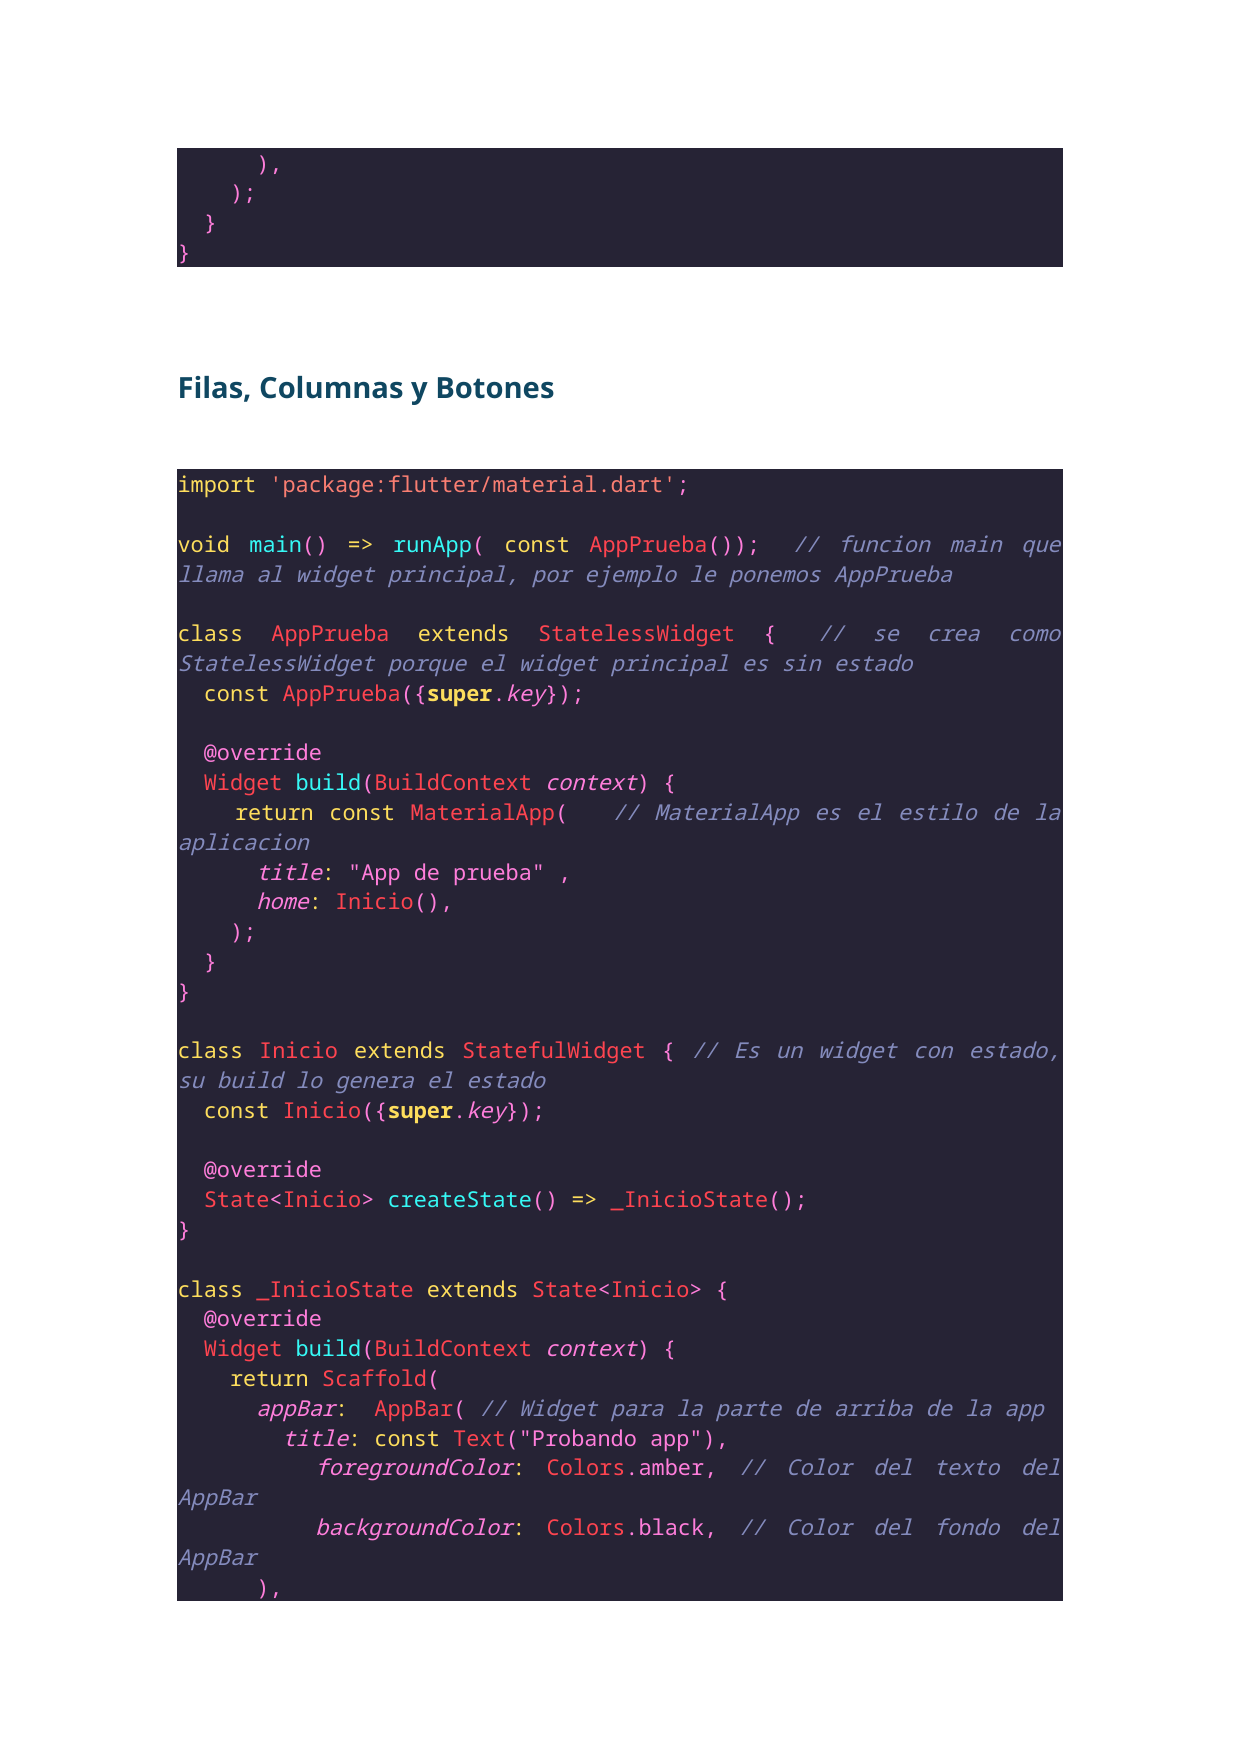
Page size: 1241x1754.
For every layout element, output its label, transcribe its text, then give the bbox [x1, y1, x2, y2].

text } [177, 1214, 1063, 1244]
text const Inicio({super.key}); [177, 1095, 1063, 1124]
text foregroundColor: Colors.amber, // Color del texto del AppBar [177, 1452, 1063, 1512]
text } [177, 976, 1063, 1005]
text ); [177, 916, 1063, 946]
text class _InicioState extends State<Inicio> { [177, 1273, 1063, 1303]
text ); [177, 177, 1063, 207]
text ), [177, 1571, 1063, 1601]
text return const MaterialApp( // MaterialApp es el estilo de la aplicacion [177, 797, 1063, 856]
text } [177, 207, 1063, 237]
text const AppPrueba({super.key}); [177, 678, 1063, 707]
subtitle Filas, Columnas y Botones [177, 368, 1063, 407]
text void main() => runApp( const AppPrueba()); // funcion main que llama al widget principal, por ejemplo le ponemos AppPrueba [177, 529, 1063, 588]
text class Inicio extends StatefulWidget { // Es un widget con estado, su build lo genera el estado [177, 1035, 1063, 1095]
text @override [177, 737, 1063, 767]
text ), [177, 148, 1063, 177]
text } [177, 237, 1063, 267]
text } [177, 946, 1063, 976]
text Widget build(BuildContext context) { [177, 767, 1063, 797]
text @override [177, 1303, 1063, 1333]
text Widget build(BuildContext context) { [177, 1333, 1063, 1363]
text class AppPrueba extends StatelessWidget { // se crea como StatelessWidget porque el widget principal es sin estado [177, 618, 1063, 678]
text State<Inicio> createState() => _InicioState(); [177, 1184, 1063, 1214]
text backgroundColor: Colors.black, // Color del fondo del AppBar [177, 1512, 1063, 1571]
text home: Inicio(), [177, 886, 1063, 916]
text title: "App de prueba" , [177, 856, 1063, 886]
text @override [177, 1154, 1063, 1184]
text appBar: AppBar( // Widget para la parte de arriba de la app [177, 1393, 1063, 1422]
text return Scaffold( [177, 1363, 1063, 1393]
text import 'package:flutter/material.dart'; [177, 469, 1063, 499]
text title: const Text("Probando app"), [177, 1422, 1063, 1452]
